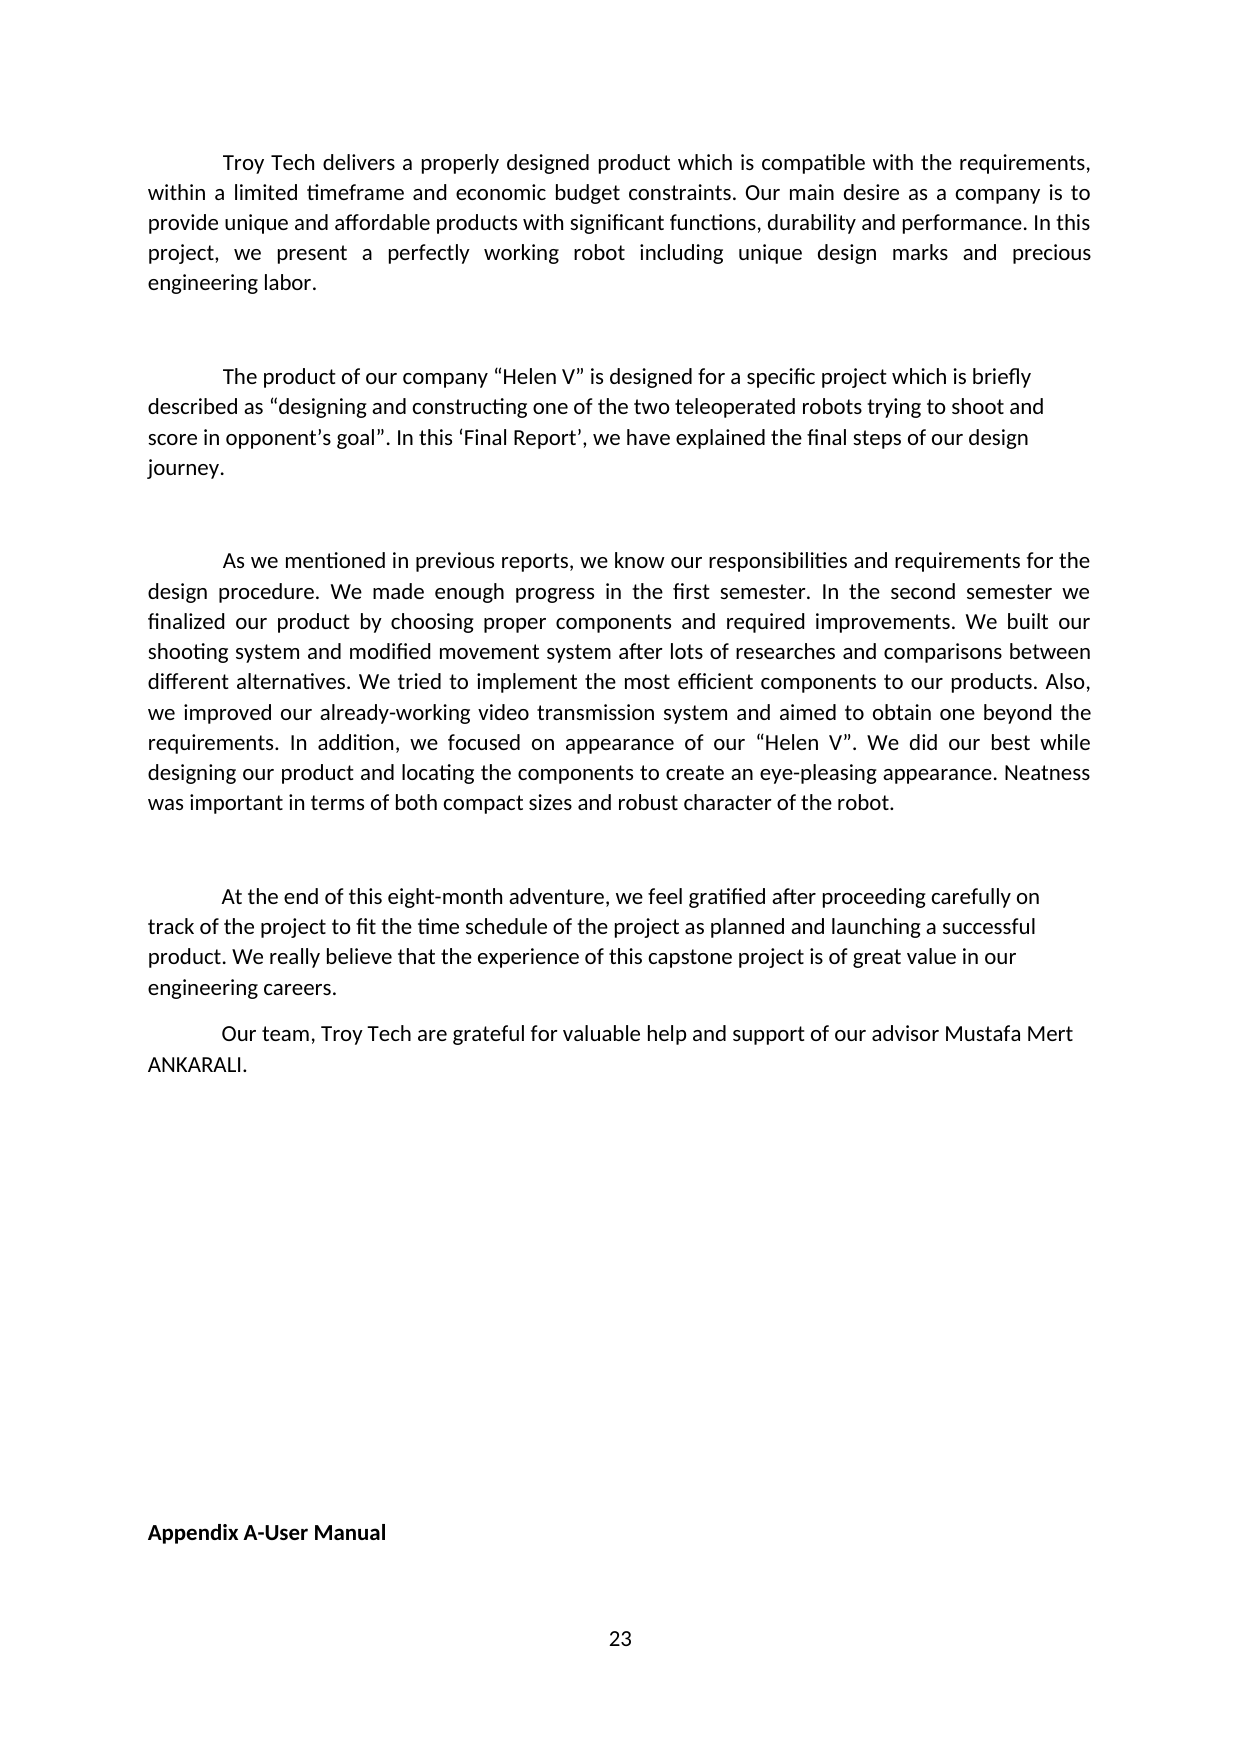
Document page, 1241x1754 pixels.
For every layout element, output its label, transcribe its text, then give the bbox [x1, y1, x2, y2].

text Our team, Troy Tech are grateful for valuable help and support of our advisor Mustafa Mert ANKARALI. [148, 1019, 1093, 1078]
text Troy Tech delivers a properly designed product which is compatible with the requirements, within a limited timeframe and economic budget constraints. Our main desire as a company is to provide unique and affordable products with significant functions, durability and performance. In this project, we present a perfectly working robot including unique design marks and precious engineering labor. [148, 148, 1093, 296]
text Appendix A-User Manual [148, 1518, 1093, 1546]
text As we mentioned in previous reports, we know our responsibilities and requirements for the design procedure. We made enough progress in the first semester. In the second semester we finalized our product by choosing proper components and required improvements. We built our shooting system and modified movement system after lots of researches and comparisons between different alternatives. We tried to implement the most efficient components to our products. Also, we improved our already-working video transmission system and aimed to obtain one beyond the requirements. In addition, we focused on appearance of our “Helen V”. We did our best while designing our product and locating the components to create an eye-pleasing appearance. Neatness was important in terms of both compact sizes and robust character of the robot. [148, 547, 1093, 816]
text The product of our company “Helen V” is designed for a specific project which is briefly described as “designing and constructing one of the two teleoperated robots trying to shoot and score in opponent’s goal”. In this ‘Final Report’, we have explained the final steps of our design journey. [148, 362, 1093, 481]
text At the end of this eight-month adventure, we feel gratified after proceeding carefully on track of the project to fit the time schedule of the project as planned and launching a successful product. We really believe that the experience of this capstone project is of great value in our engineering careers. [148, 882, 1093, 1001]
